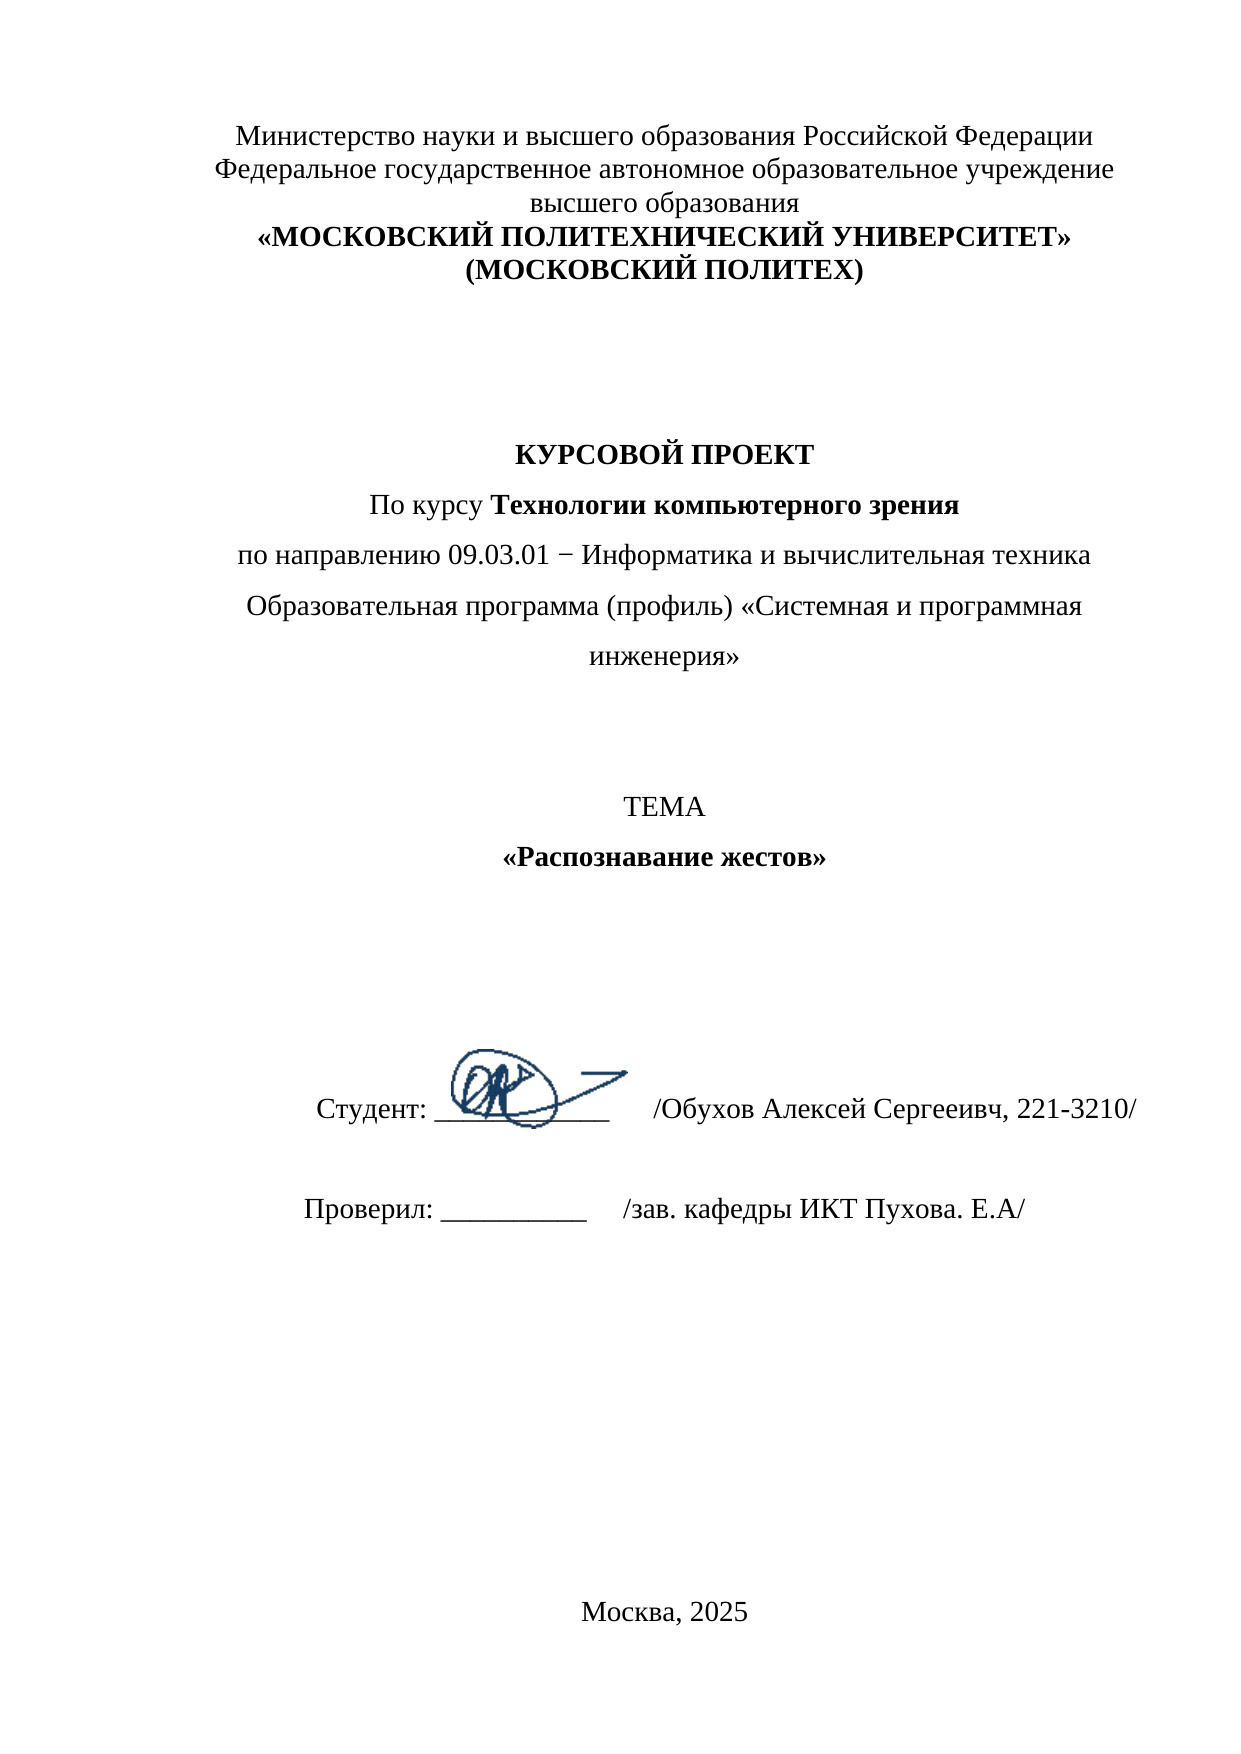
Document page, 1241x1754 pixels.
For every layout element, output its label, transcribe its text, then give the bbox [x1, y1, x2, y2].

text Студент: ____________ /Обухов Алексей Сергееивч, 221-3210/ [177, 1091, 451, 1124]
text «МОСКОВСКИЙ ПОЛИТЕХНИЧЕСКИЙ УНИВЕРСИТЕТ» [177, 219, 1152, 252]
picture [451, 1049, 628, 1129]
text Москва, 2025 [177, 1594, 1152, 1627]
text (МОСКОВСКИЙ ПОЛИТЕХ) [177, 252, 1152, 286]
text По курсу Технологии компьютерного зрения [177, 487, 1152, 521]
text ТЕМА [177, 789, 1152, 822]
text Проверил: __________ /зав. кафедры ИКТ Пухова. Е.А/ [177, 1191, 1152, 1225]
text Министерство науки и высшего образования Российской Федерации [177, 118, 1152, 152]
text Студент: ____________ /Обухов Алексей Сергееивч, 221-3210/ [628, 1091, 1152, 1124]
text КУРСОВОЙ ПРОЕКТ [177, 437, 1152, 470]
text по направлению 09.03.01 − Информатика и вычислительная техника [177, 537, 1152, 571]
text «Распознавание жестов» [177, 839, 1152, 873]
text Федеральное государственное автономное образовательное учреждение высшего образования [177, 152, 1152, 219]
text Образовательная программа (профиль) «Системная и программная инженерия» [177, 588, 1152, 672]
